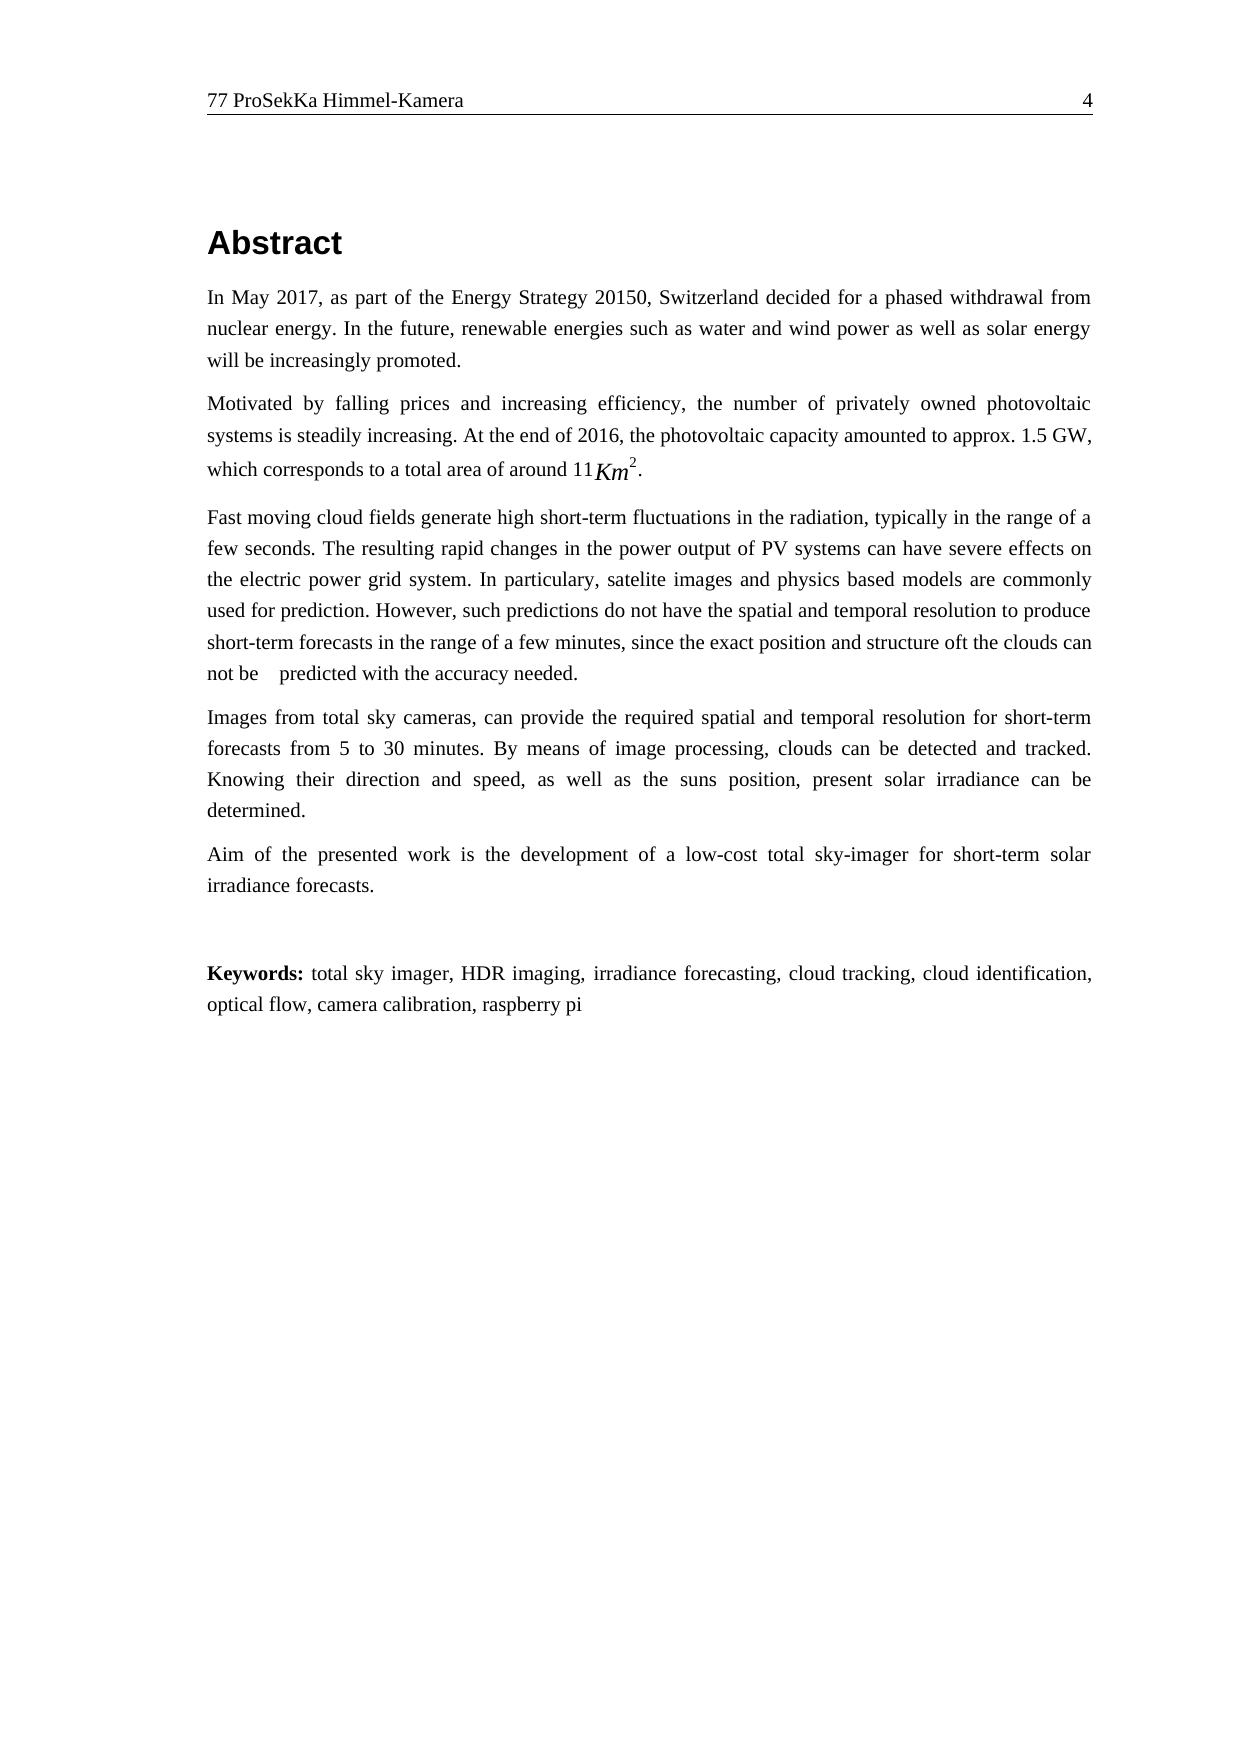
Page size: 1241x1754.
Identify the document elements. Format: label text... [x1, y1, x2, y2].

text Images from total sky cameras, can provide the required spatial and temporal resolution for short-term forecasts from 5 to 30 minutes. By means of image processing, clouds can be detected and tracked. Knowing their direction and speed, as well as the suns position, present solar irradiance can be determined. [207, 705, 1093, 822]
text In May 2017, as part of the Energy Strategy 20150, Switzerland decided for a phased withdrawal from nuclear energy. In the future, renewable energies such as water and wind power as well as solar energy will be increasingly promoted. [207, 285, 1093, 372]
text Keywords: total sky imager, HDR imaging, irradiance forecasting, cloud tracking, cloud identification, optical flow, camera calibration, raspberry pi [207, 961, 1093, 1016]
text Fast moving cloud fields generate high short-term fluctuations in the radiation, typically in the range of a few seconds. The resulting rapid changes in the power output of PV systems can have severe effects on the electric power grid system. In particulary, satelite images and physics based models are commonly used for prediction. However, such predictions do not have the spatial and temporal resolution to produce short-term forecasts in the range of a few minutes, since the exact position and structure oft the clouds can not be predicted with the accuracy needed. [207, 505, 1093, 685]
text Motivated by falling prices and increasing efficiency, the number of privately owned photovoltaic systems is steadily increasing. At the end of 2016, the photovoltaic capacity amounted to approx. 1.5 GW, which corresponds to a total area of around 11. [207, 391, 1093, 485]
subtitle Abstract [207, 223, 1093, 261]
text Aim of the presented work is the development of a low-cost total sky-imager for short-term solar irradiance forecasts. [207, 842, 1093, 897]
